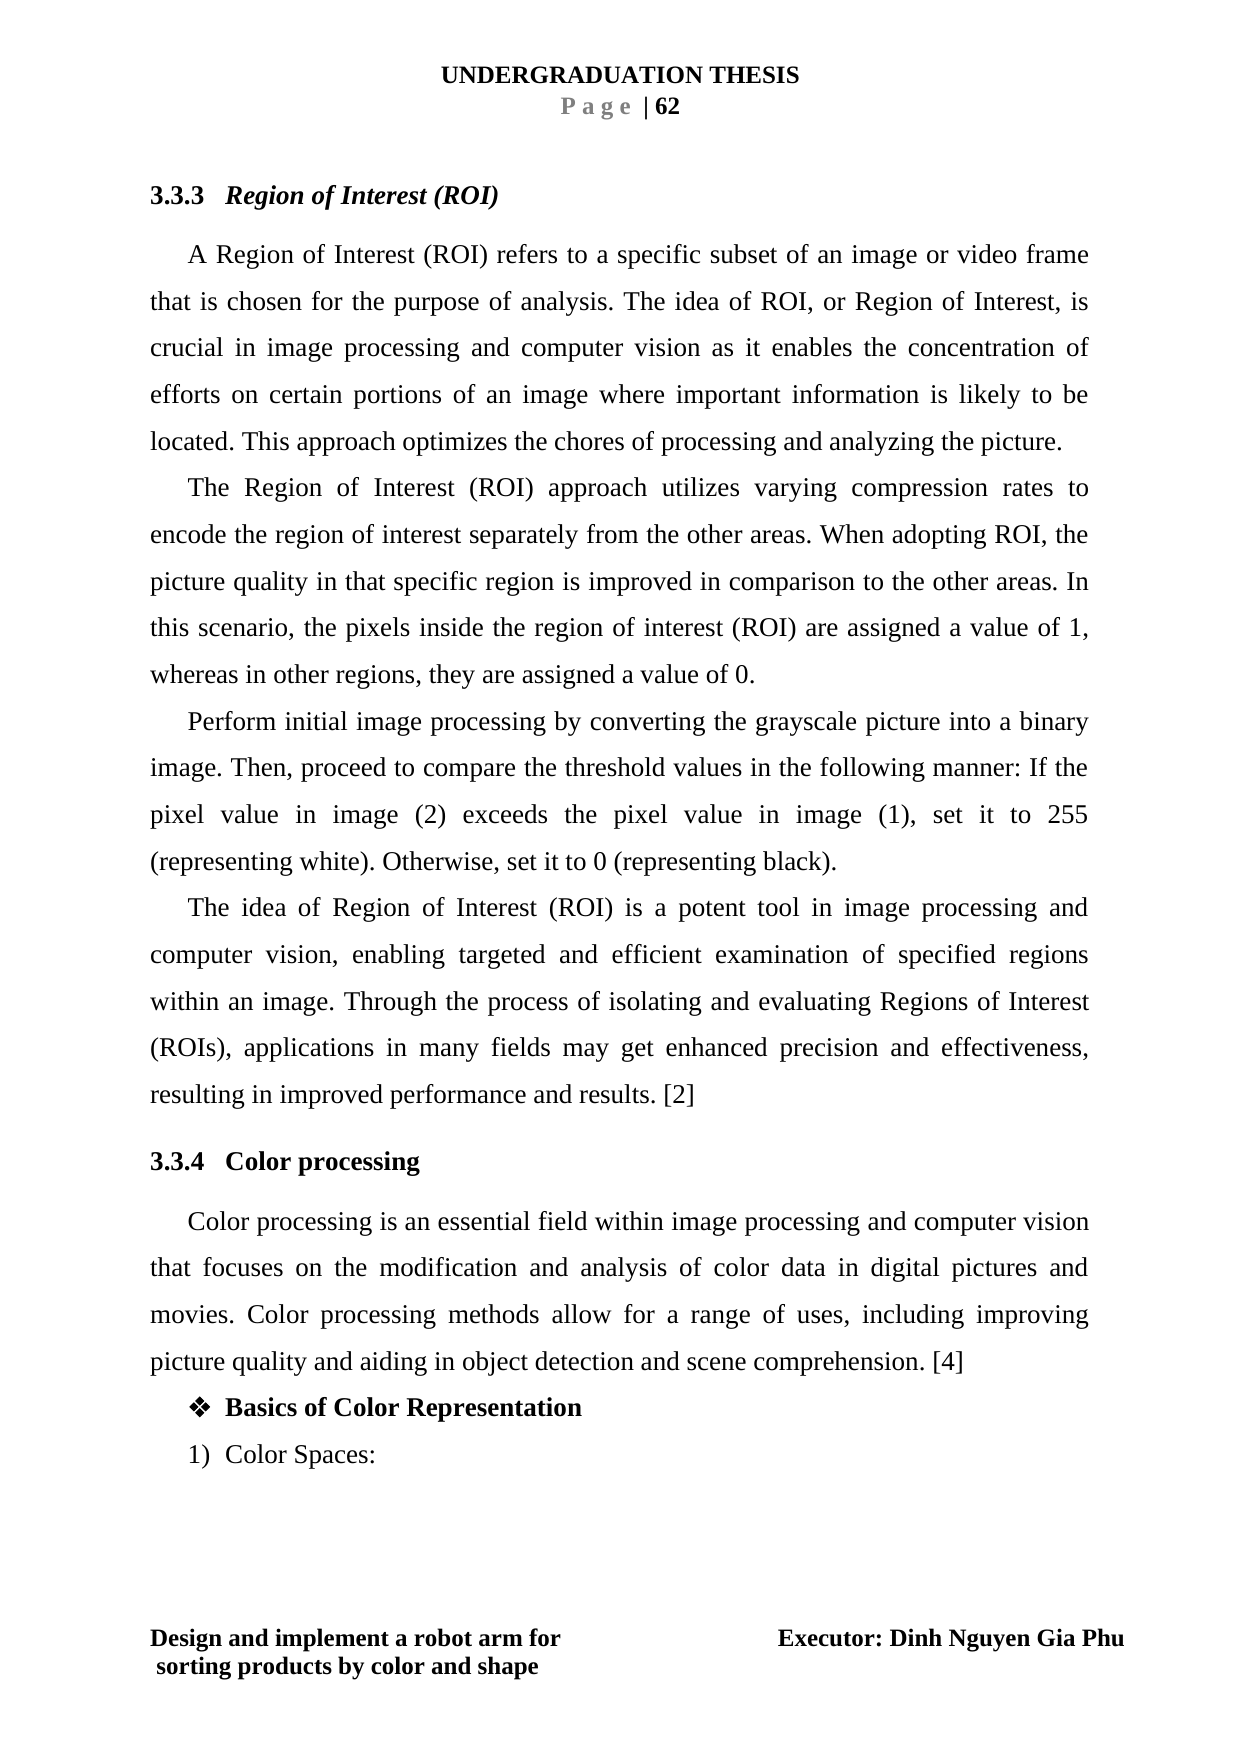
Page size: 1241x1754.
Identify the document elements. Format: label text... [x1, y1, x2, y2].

subtitle Region of Interest (ROI) [150, 179, 1090, 210]
list Color Spaces: [187, 1438, 1090, 1469]
text Perform initial image processing by converting the grayscale picture into a binary image. Then, proceed to compare the threshold values in the following manner: If the pixel value in image (2) exceeds the pixel value in image (1), set it to 255 (representing white). Otherwise, set it to 0 (representing black). [150, 705, 1090, 876]
list Basics of Color Representation [187, 1391, 1090, 1423]
text The Region of Interest (ROI) approach utilizes varying compression rates to encode the region of interest separately from the other areas. When adopting ROI, the picture quality in that specific region is improved in comparison to the other areas. In this scenario, the pixels inside the region of interest (ROI) are assigned a value of 1, whereas in other regions, they are assigned a value of 0. [150, 471, 1090, 689]
text A Region of Interest (ROI) refers to a specific subset of an image or video frame that is chosen for the purpose of analysis. The idea of ROI, or Region of Interest, is crucial in image processing and computer vision as it enables the concentration of efforts on certain portions of an image where important information is likely to be located. This approach optimizes the chores of processing and analyzing the picture. [150, 238, 1090, 456]
text Color processing is an essential field within image processing and computer vision that focuses on the modification and analysis of color data in digital pictures and movies. Color processing methods allow for a range of uses, including improving picture quality and aiding in object detection and scene comprehension. [4] [150, 1205, 1090, 1376]
subtitle Color processing [150, 1146, 1090, 1177]
text The idea of Region of Interest (ROI) is a potent tool in image processing and computer vision, enabling targeted and efficient examination of specified regions within an image. Through the process of isolating and evaluating Regions of Interest (ROIs), applications in many fields may get enhanced precision and effectiveness, resulting in improved performance and results. [2] [150, 891, 1090, 1109]
